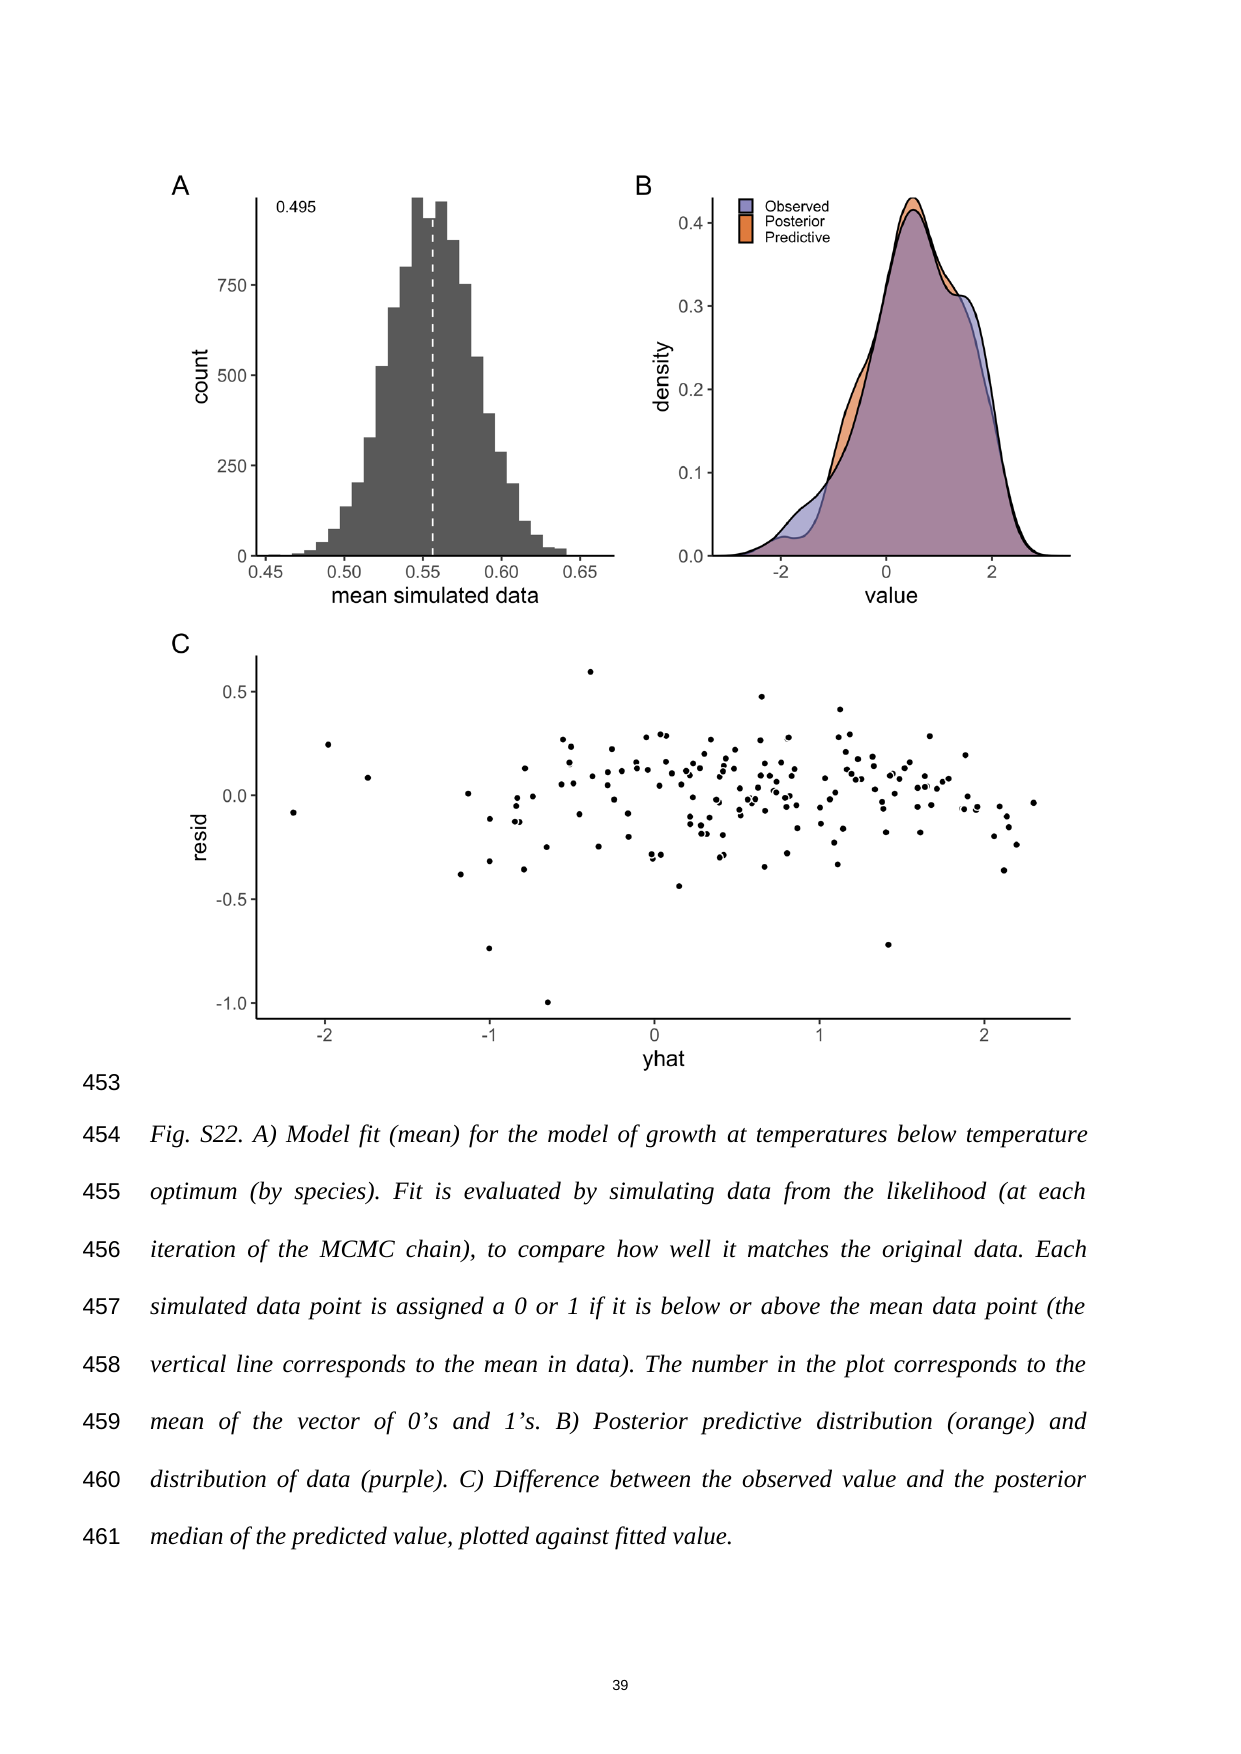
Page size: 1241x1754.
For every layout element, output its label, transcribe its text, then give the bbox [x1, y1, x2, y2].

text Fig. S22. A) Model fit (mean) for the model of growth at temperatures below temperature optimum (by species). Fit is evaluated by simulating data from the likelihood (at each iteration of the MCMC chain), to compare how well it matches the original data. Each simulated data point is assigned a 0 or 1 if it is below or above the mean data point (the vertical line corresponds to the mean in data). The number in the plot corresponds to the mean of the vector of 0’s and 1’s. B) Posterior predictive distribution (orange) and distribution of data (purple). C) Difference between the observed value and the posterior median of the predicted value, plotted against fitted value. [150, 1119, 1090, 1550]
picture [150, 150, 1091, 1091]
